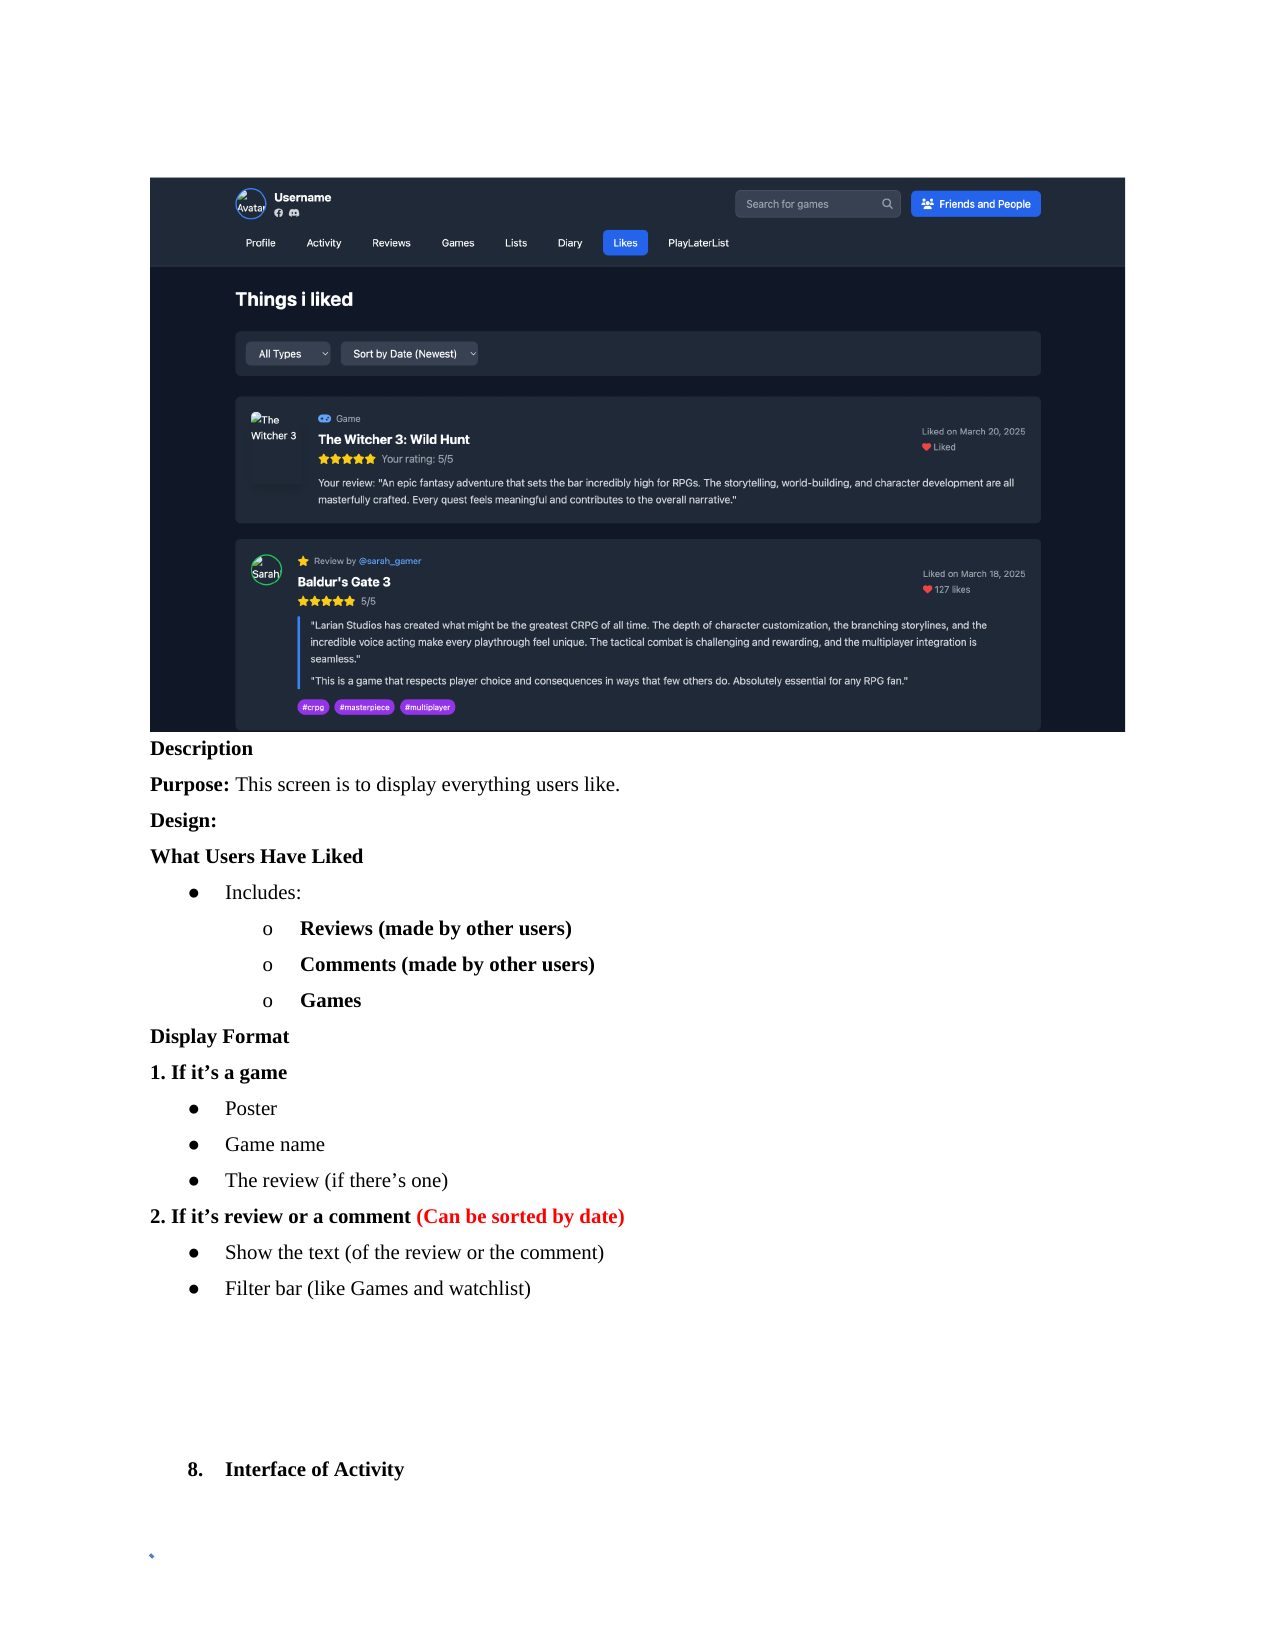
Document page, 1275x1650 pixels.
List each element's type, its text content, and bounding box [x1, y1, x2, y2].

list Game name [187, 1132, 1125, 1156]
text What Users Have Liked [150, 844, 1125, 868]
text 1. If it’s a game [150, 1060, 1125, 1084]
list Reviews (made by other users) [262, 916, 1125, 940]
list Includes: [187, 880, 1125, 904]
list Show the text (of the review or the comment) [187, 1240, 1125, 1264]
text Description [150, 736, 1125, 760]
text Design: [150, 808, 1125, 832]
list Poster [187, 1096, 1125, 1120]
list Filter bar (like Games and watchlist) [187, 1276, 1125, 1300]
list Games [262, 988, 1125, 1012]
list The review (if there’s one) [187, 1168, 1125, 1192]
text Display Format [150, 1024, 1125, 1048]
list Comments (made by other users) [262, 952, 1125, 976]
text Purpose: This screen is to display everything users like. [150, 772, 1125, 796]
subtitle Interface of Activity [187, 1456, 1125, 1481]
text 2. If it’s review or a comment (Can be sorted by date) [150, 1204, 1125, 1228]
picture [150, 177, 1125, 732]
